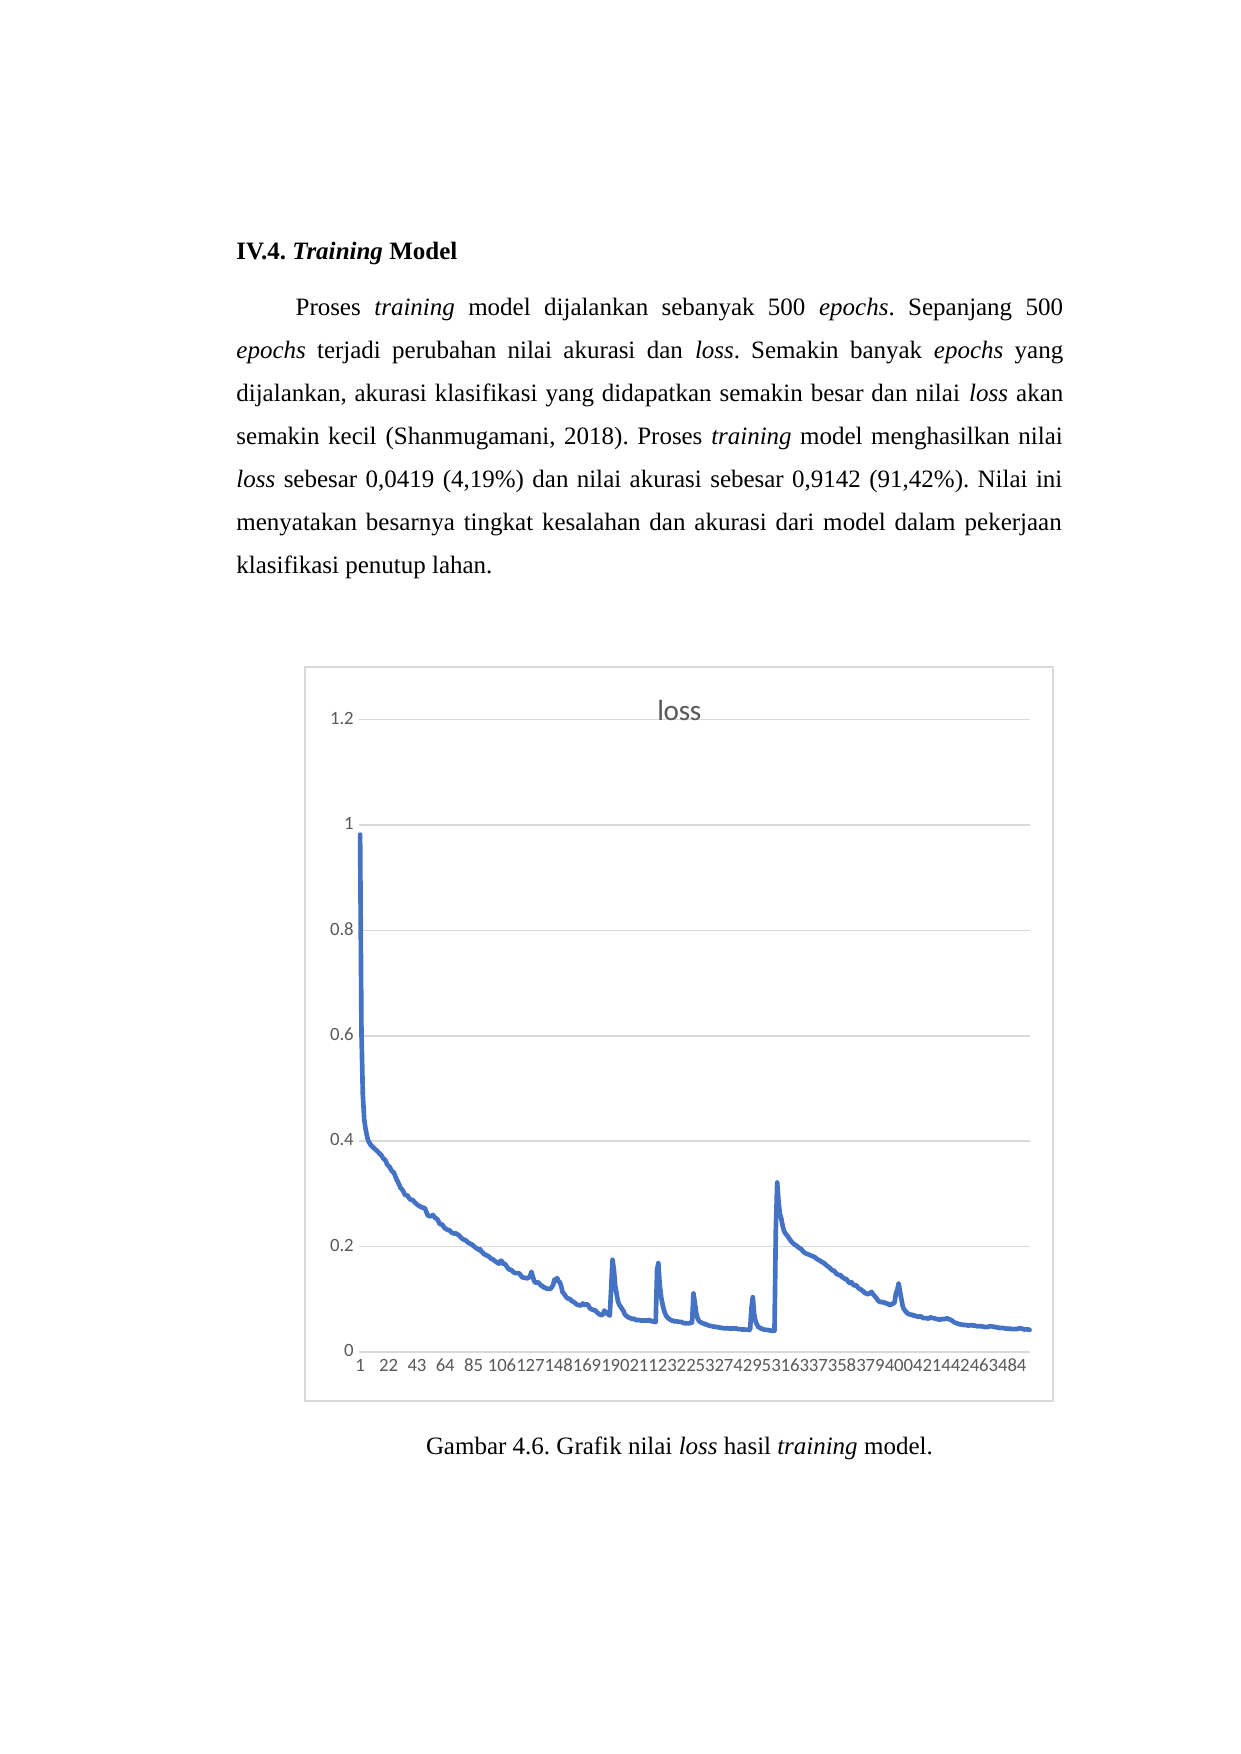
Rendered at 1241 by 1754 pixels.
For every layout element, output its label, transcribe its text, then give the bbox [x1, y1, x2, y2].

subtitle IV.4. Training Model [236, 236, 1063, 265]
text Proses training model dijalankan sebanyak 500 epochs. Sepanjang 500 epochs terjadi perubahan nilai akurasi dan loss. Semakin banyak epochs yang dijalankan, akurasi klasifikasi yang didapatkan semakin besar dan nilai loss akan semakin kecil . Proses training model menghasilkan nilai loss sebesar 0,0419 (4,19%) dan nilai akurasi sebesar 0,9142 (91,42%). Nilai ini menyatakan besarnya tingkat kesalahan dan akurasi dari model dalam pekerjaan klasifikasi penutup lahan. [236, 292, 1063, 579]
text Gambar 4.6. Grafik nilai loss hasil training model. [236, 1431, 1063, 1460]
